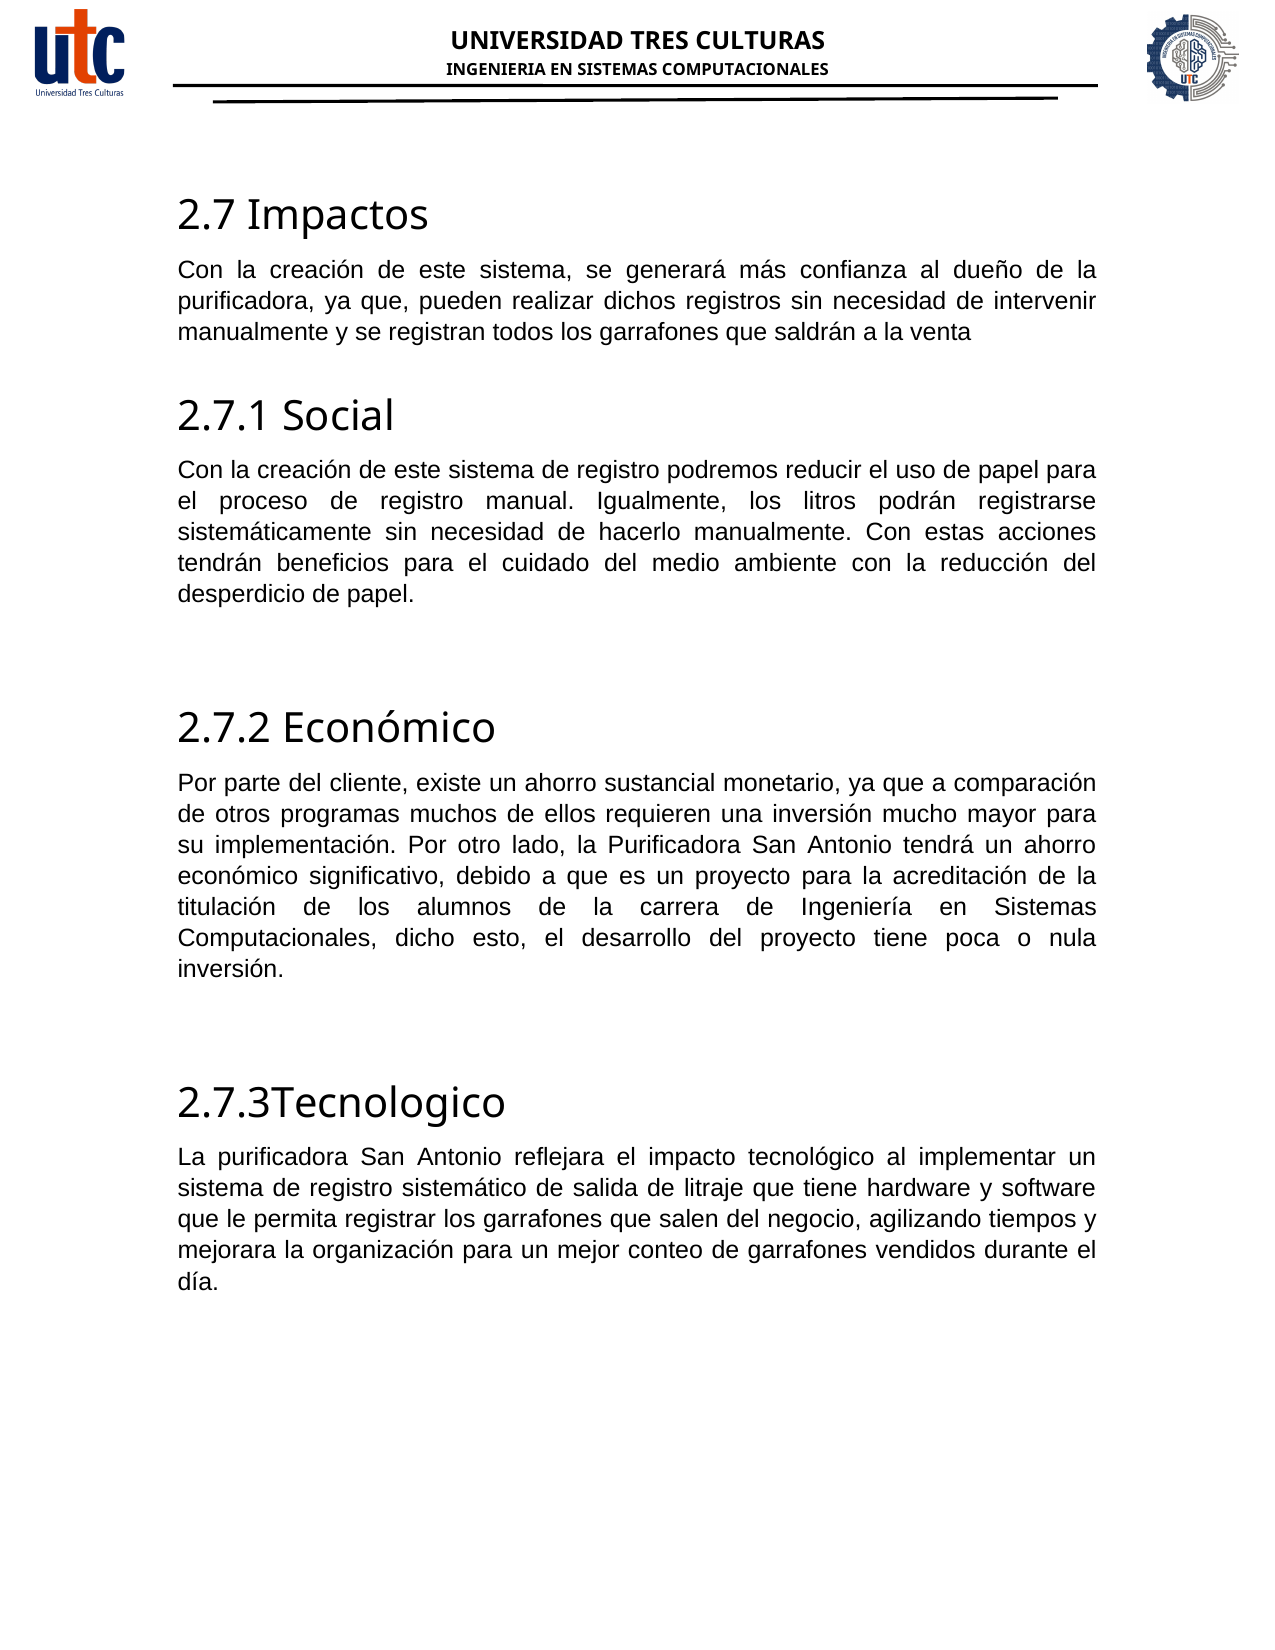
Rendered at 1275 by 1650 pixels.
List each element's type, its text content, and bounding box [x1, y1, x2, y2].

text Con la creación de este sistema de registro podremos reducir el uso de papel para el proceso de registro manual. Igualmente, los litros podrán registrarse sistemáticamente sin necesidad de hacerlo manualmente. Con estas acciones tendrán beneficios para el cuidado del medio ambiente con la reducción del desperdicio de papel. [177, 455, 1098, 608]
text Por parte del cliente, existe un ahorro sustancial monetario, ya que a comparación de otros programas muchos de ellos requieren una inversión mucho mayor para su implementación. Por otro lado, la Purificadora San Antonio tendrá un ahorro económico significativo, debido a que es un proyecto para la acreditación de la titulación de los alumnos de la carrera de Ingeniería en Sistemas Computacionales, dicho esto, el desarrollo del proyecto tiene poca o nula inversión. [177, 768, 1098, 983]
subtitle 2.7.2 Económico [177, 698, 1098, 755]
picture [34, 9, 125, 96]
subtitle 2.7.3Tecnologico [177, 1073, 1098, 1129]
picture [1147, 11, 1239, 104]
subtitle 2.7 Impactos [177, 185, 1098, 242]
text Con la creación de este sistema, se generará más confianza al dueño de la purificadora, ya que, pueden realizar dichos registros sin necesidad de intervenir manualmente y se registran todos los garrafones que saldrán a la venta [177, 255, 1098, 346]
subtitle 2.7.1 Social [177, 385, 1098, 442]
text La purificadora San Antonio reflejara el impacto tecnológico al implementar un sistema de registro sistemático de salida de litraje que tiene hardware y software que le permita registrar los garrafones que salen del negocio, agilizando tiempos y mejorara la organización para un mejor conteo de garrafones vendidos durante el día. [177, 1142, 1098, 1295]
